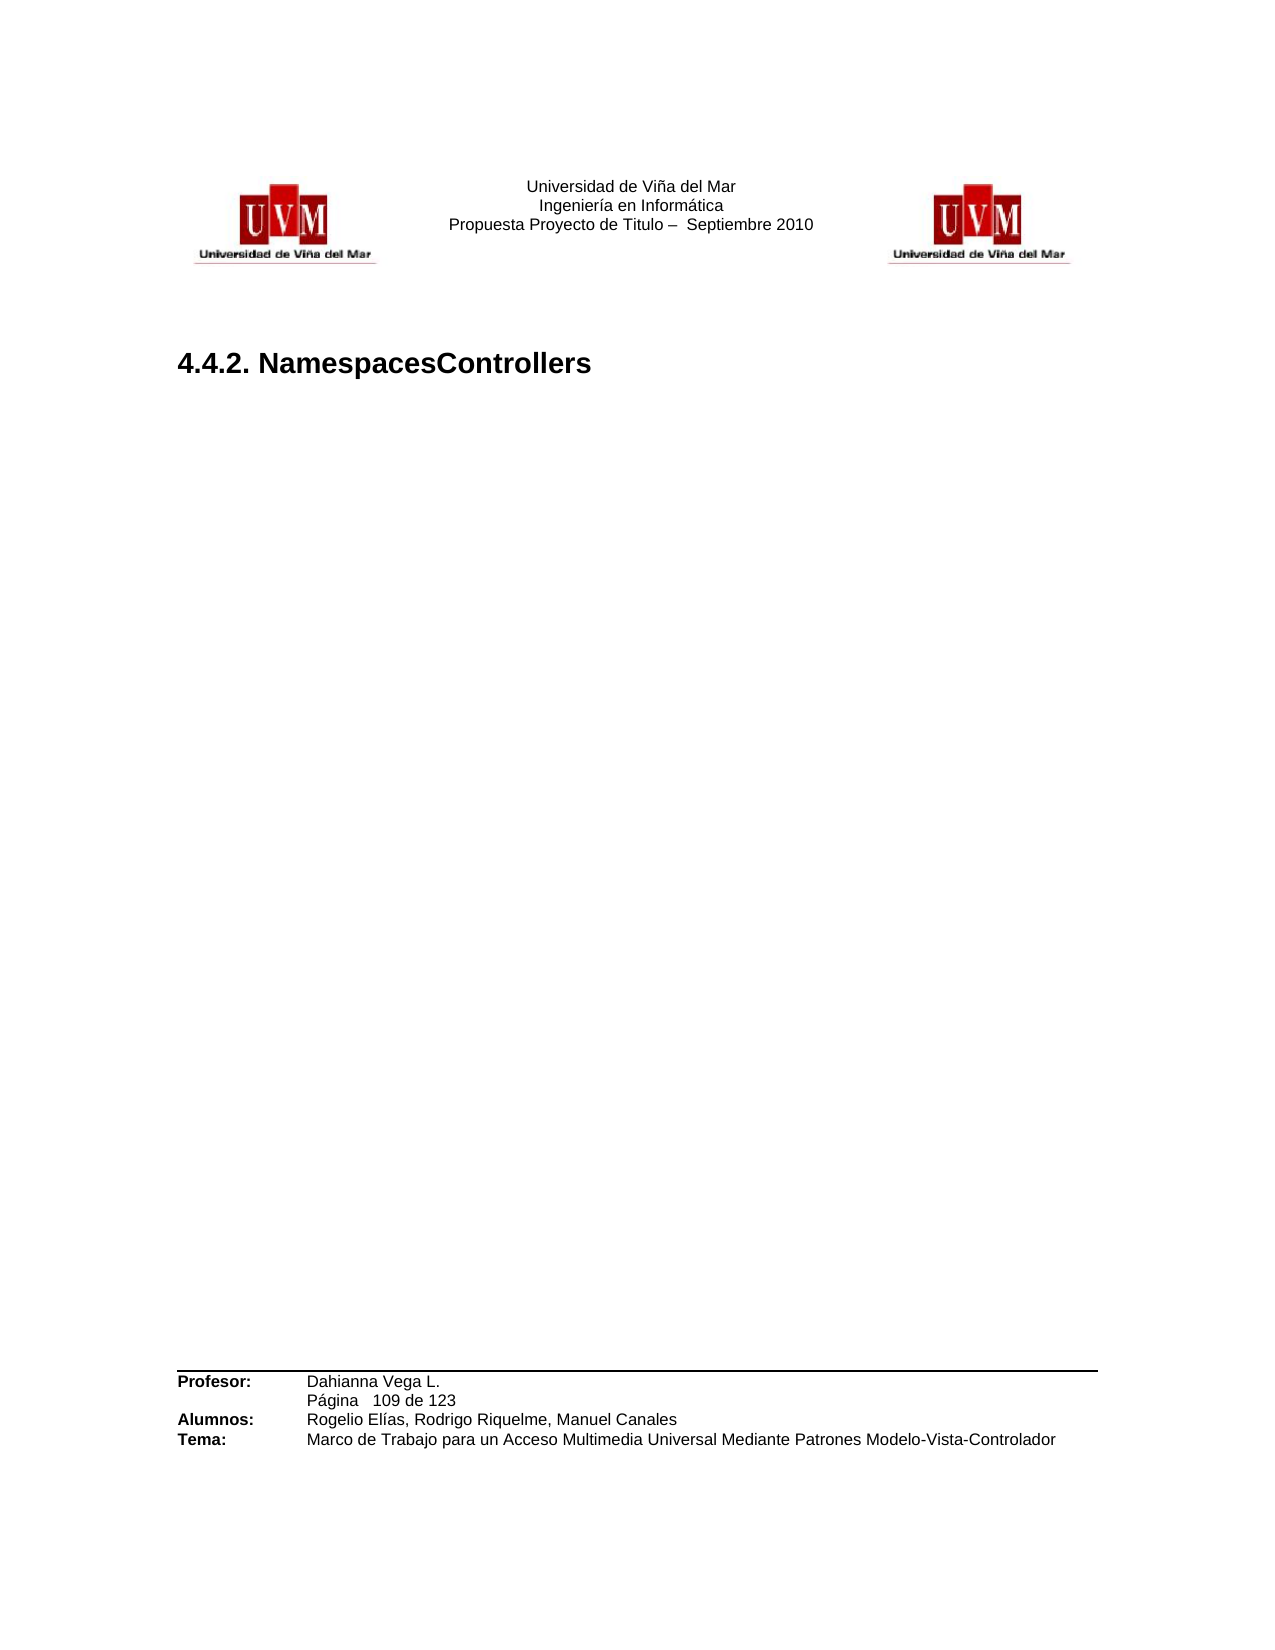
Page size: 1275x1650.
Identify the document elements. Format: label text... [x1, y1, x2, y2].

subtitle 4.4.2. NamespacesControllers [177, 346, 1098, 380]
picture [871, 176, 1084, 267]
picture [177, 176, 390, 267]
